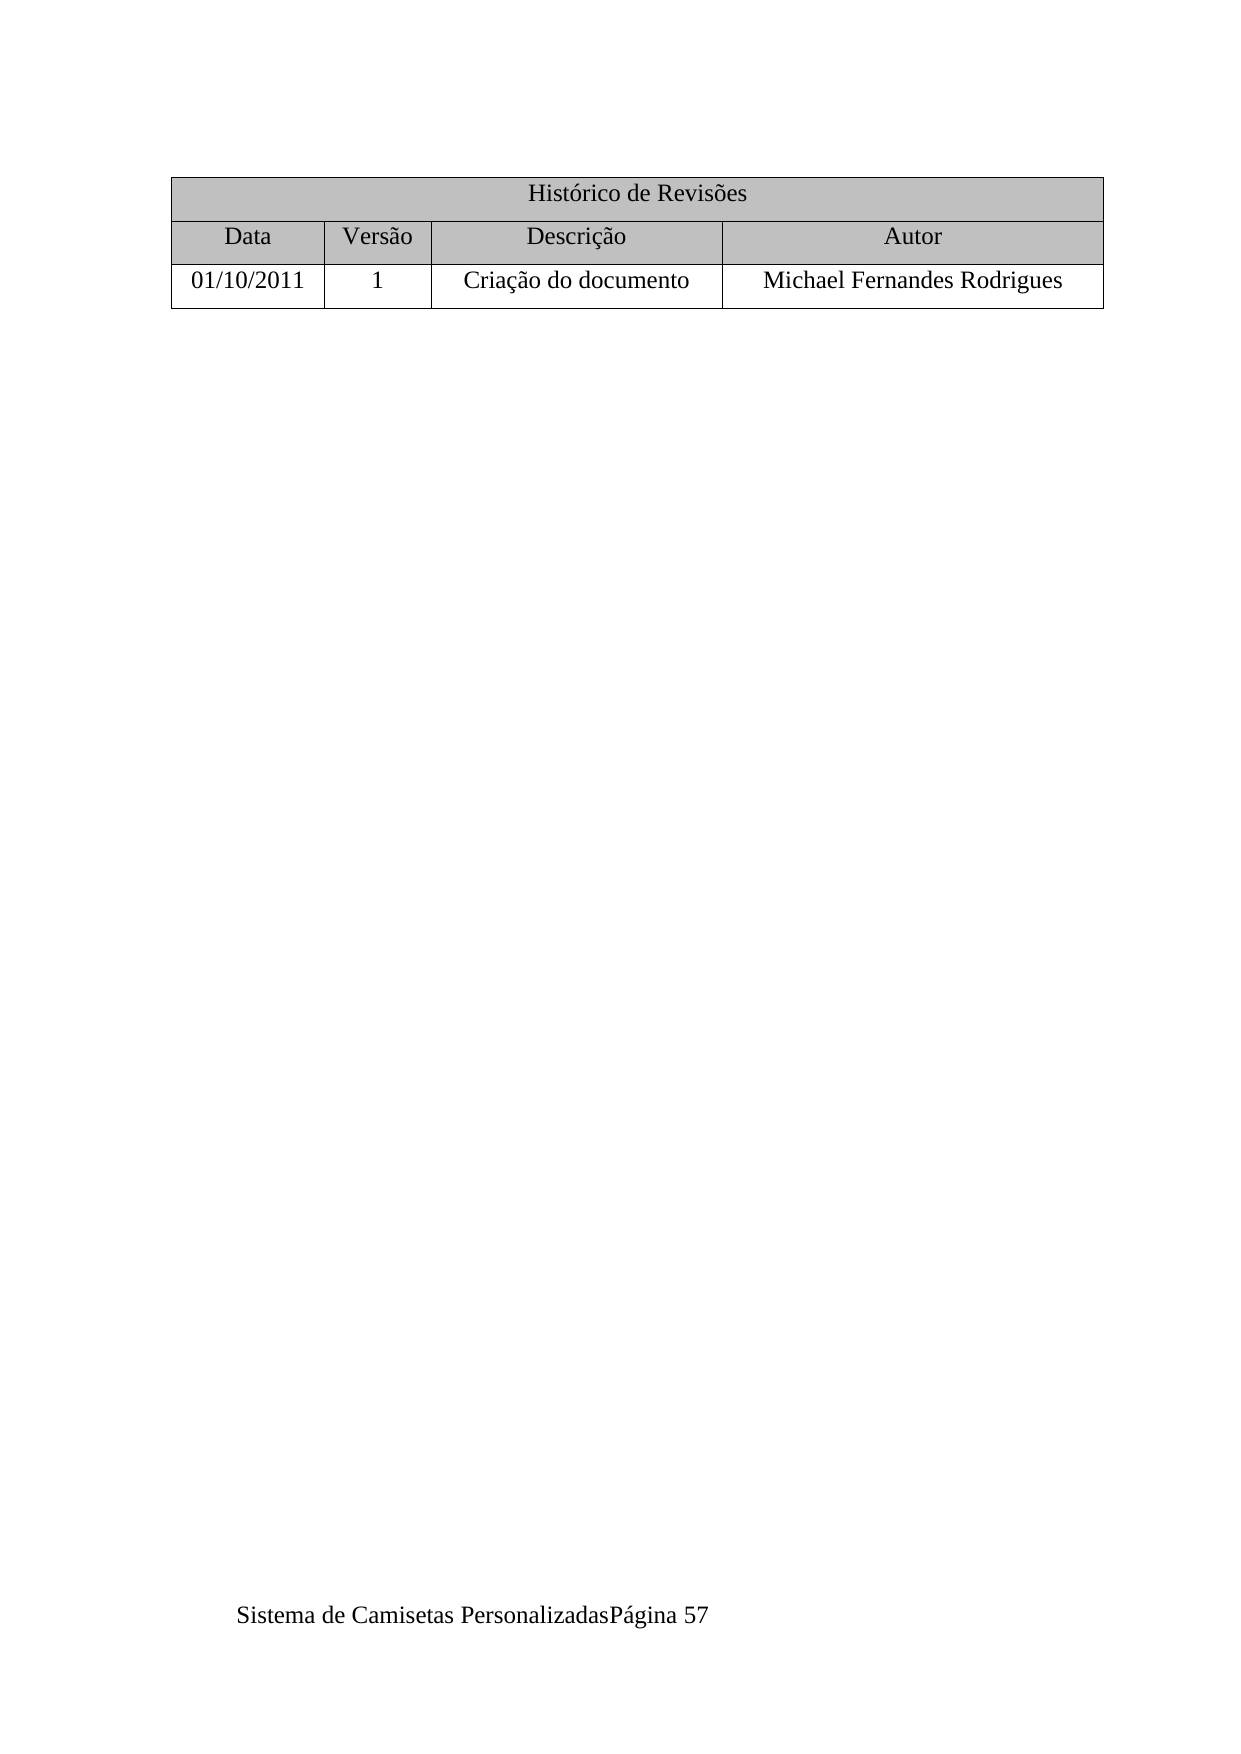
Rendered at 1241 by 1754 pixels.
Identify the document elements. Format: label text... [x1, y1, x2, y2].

table_cell 01/10/2011 [172, 265, 324, 308]
table_cell Data [172, 222, 324, 264]
table_cell Michael Fernandes Rodrigues [723, 265, 1103, 308]
table_cell Descrição [432, 222, 722, 264]
table_cell 1 [325, 265, 431, 308]
table_header Histórico de Revisões [172, 178, 1103, 221]
table_cell Versão [325, 222, 431, 264]
table_cell Autor [723, 222, 1103, 264]
table_cell Criação do documento [432, 265, 722, 308]
